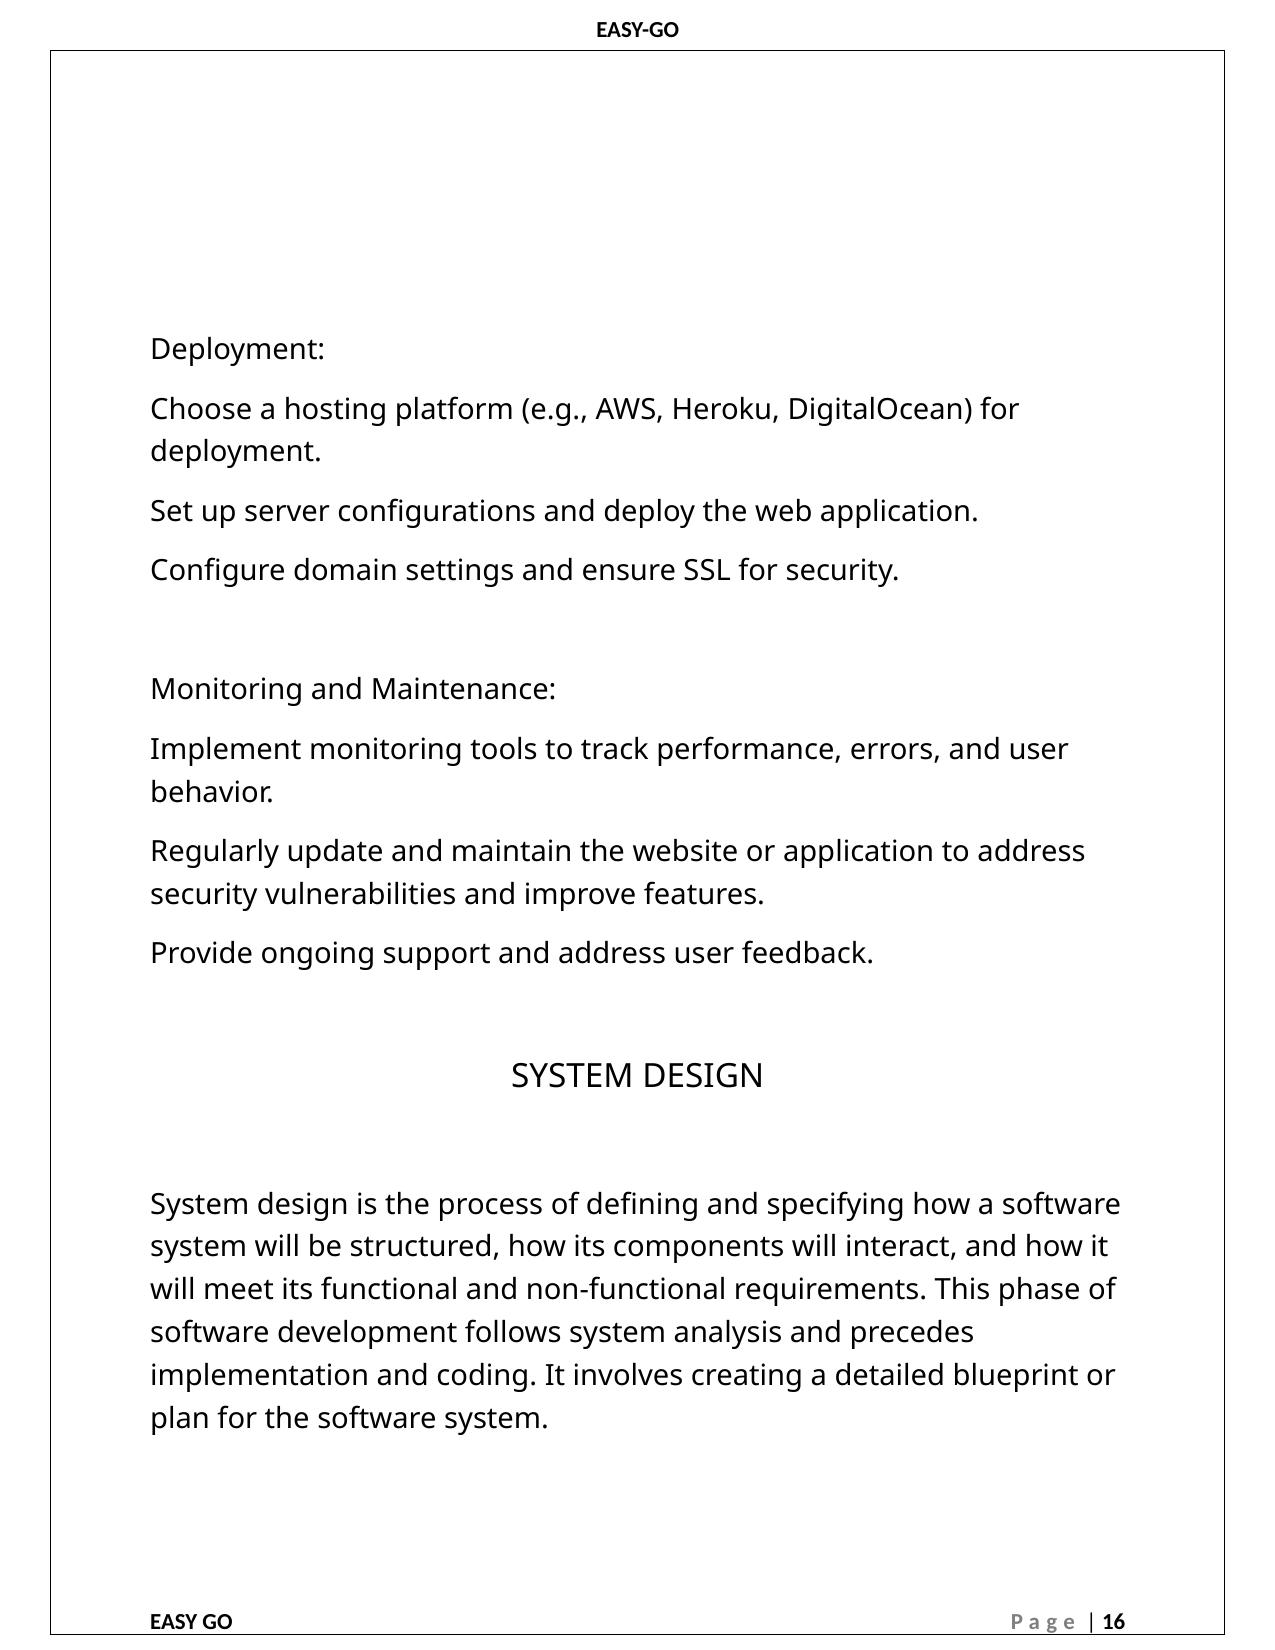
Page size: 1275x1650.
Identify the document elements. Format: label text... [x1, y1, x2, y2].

text Implement monitoring tools to track performance, errors, and user behavior. [150, 728, 1125, 811]
text SYSTEM DESIGN [150, 1052, 1125, 1097]
text Set up server configurations and deploy the web application. [150, 490, 1125, 530]
text Deployment: [150, 328, 1125, 368]
text Monitoring and Maintenance: [150, 669, 1125, 708]
text Provide ongoing support and address user feedback. [150, 933, 1125, 972]
text Configure domain settings and ensure SSL for security. [150, 550, 1125, 589]
text Regularly update and maintain the website or application to address security vulnerabilities and improve features. [150, 830, 1125, 913]
text System design is the process of defining and specifying how a software system will be structured, how its components will interact, and how it will meet its functional and non-functional requirements. This phase of software development follows system analysis and precedes implementation and coding. It involves creating a detailed blueprint or plan for the software system. [150, 1183, 1125, 1437]
text Choose a hosting platform (e.g., AWS, Heroku, DigitalOcean) for deployment. [150, 388, 1125, 470]
